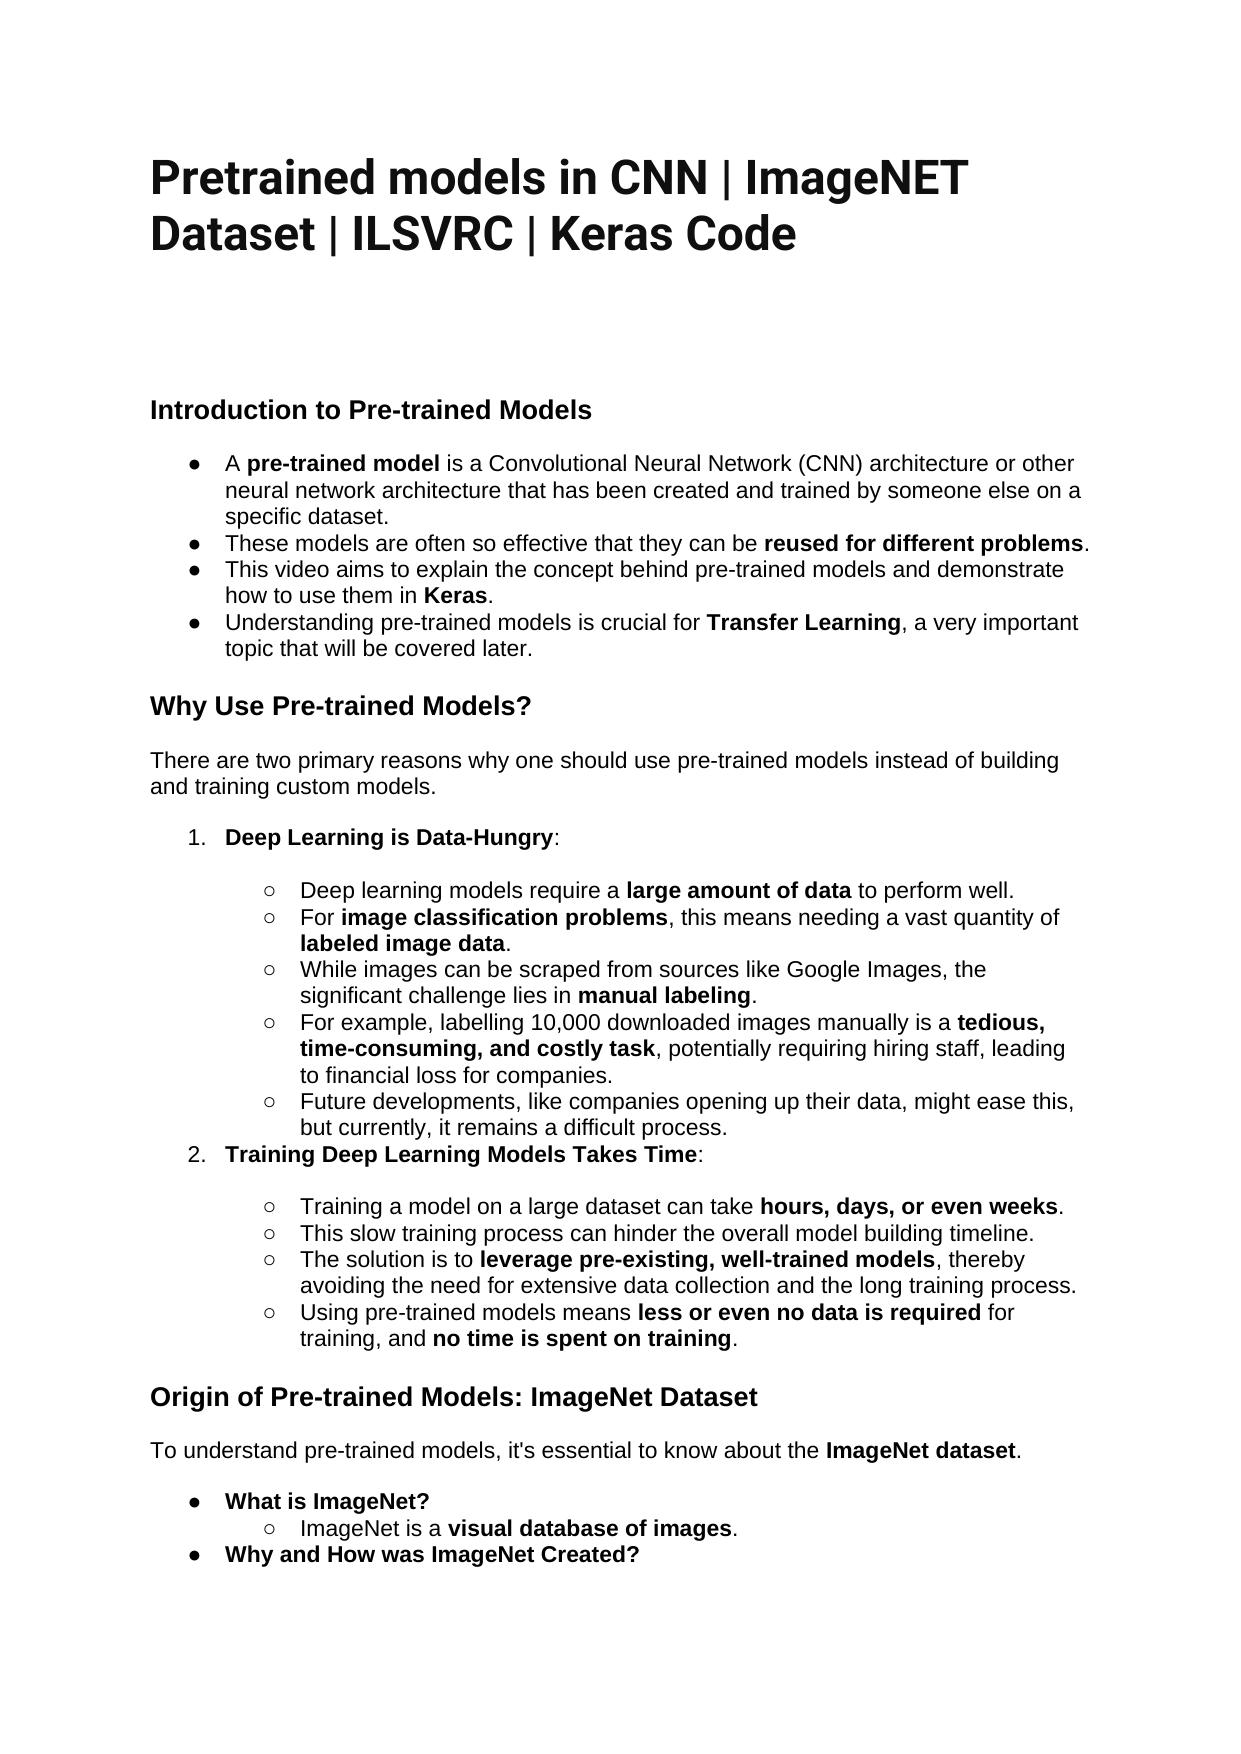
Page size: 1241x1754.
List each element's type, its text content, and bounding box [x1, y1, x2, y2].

list Deep learning models require a large amount of data to perform well. [262, 877, 1090, 903]
list For image classification problems, this means needing a vast quantity of labeled image data. [262, 903, 1090, 956]
list This video aims to explain the concept behind pre-trained models and demonstrate how to use them in Keras. [187, 556, 1090, 608]
list For example, labelling 10,000 downloaded images manually is a tedious, time-consuming, and costly task, potentially requiring hiring staff, leading to financial loss for companies. [262, 1009, 1090, 1088]
list What is ImageNet? [187, 1488, 1090, 1514]
list These models are often so effective that they can be reused for different problems. [187, 529, 1090, 556]
list ImageNet is a visual database of images. [262, 1514, 1090, 1541]
list Understanding pre-trained models is crucial for Transfer Learning, a very important topic that will be covered later. [187, 608, 1090, 661]
subtitle Introduction to Pre-trained Models [150, 394, 1090, 425]
list A pre-trained model is a Convolutional Neural Network (CNN) architecture or other neural network architecture that has been created and trained by someone else on a specific dataset. [187, 450, 1090, 529]
subtitle Origin of Pre-trained Models: ImageNet Dataset [150, 1381, 1090, 1412]
list Deep Learning is Data-Hungry: [187, 824, 1090, 877]
list The solution is to leverage pre-existing, well-trained models, thereby avoiding the need for extensive data collection and the long training process. [262, 1246, 1090, 1299]
subtitle Why Use Pre-trained Models? [150, 690, 1090, 722]
list This slow training process can hinder the overall model building timeline. [262, 1220, 1090, 1246]
text To understand pre-trained models, it's essential to know about the ImageNet dataset. [150, 1437, 1090, 1463]
list Using pre-trained models means less or even no data is required for training, and no time is spent on training. [262, 1299, 1090, 1351]
list Training Deep Learning Models Takes Time: [187, 1141, 1090, 1193]
list While images can be scraped from sources like Google Images, the significant challenge lies in manual labeling. [262, 956, 1090, 1009]
text There are two primary reasons why one should use pre-trained models instead of building and training custom models. [150, 747, 1090, 799]
list Future developments, like companies opening up their data, might ease this, but currently, it remains a difficult process. [262, 1088, 1090, 1141]
list Training a model on a large dataset can take hours, days, or even weeks. [262, 1193, 1090, 1220]
list Why and How was ImageNet Created? [187, 1541, 1090, 1567]
subtitle Pretrained models in CNN | ImageNET Dataset | ILSVRC | Keras Code [150, 150, 1090, 262]
